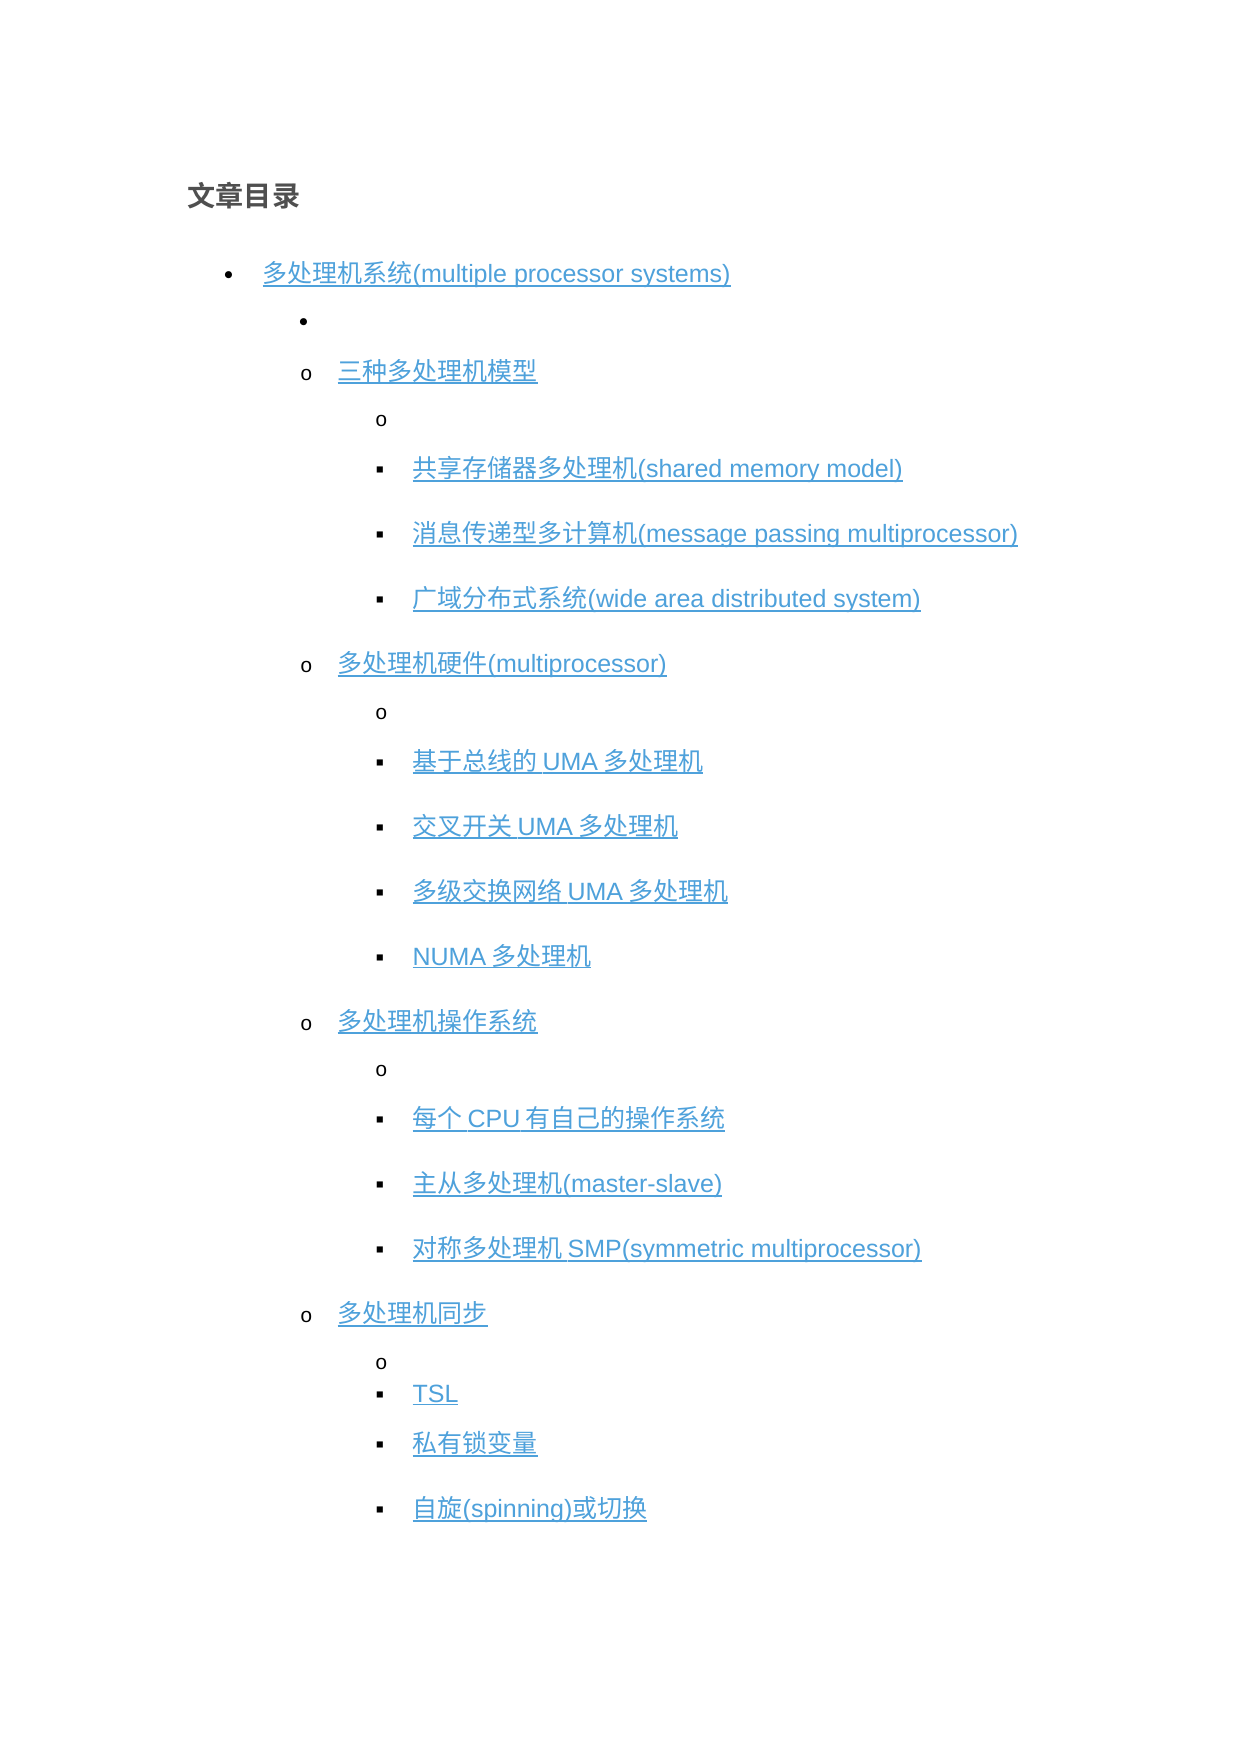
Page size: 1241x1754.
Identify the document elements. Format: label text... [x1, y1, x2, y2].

list 自旋(spinning)或切换 [375, 1474, 1053, 1539]
list 三种多处理机模型 [300, 337, 1053, 402]
text 文章目录 [187, 162, 1053, 227]
list 交叉开关UMA多处理机 [375, 792, 1053, 857]
list 主从多处理机(master-slave) [375, 1149, 1053, 1214]
list 多处理机操作系统 [300, 987, 1053, 1052]
list 对称多处理机SMP(symmetric multiprocessor) [375, 1214, 1053, 1279]
list 多处理机硬件(multiprocessor) [300, 629, 1053, 694]
list TSL [375, 1377, 1053, 1409]
list 消息传递型多计算机(message passing multiprocessor) [375, 499, 1053, 564]
list 基于总线的UMA多处理机 [375, 727, 1053, 792]
list 广域分布式系统(wide area distributed system) [375, 564, 1053, 629]
list 多级交换网络UMA多处理机 [375, 857, 1053, 922]
list NUMA多处理机 [375, 922, 1053, 987]
list 共享存储器多处理机(shared memory model) [375, 434, 1053, 499]
list 多处理机系统(multiple processor systems) [225, 239, 1053, 304]
list 每个CPU有自己的操作系统 [375, 1084, 1053, 1149]
list 私有锁变量 [375, 1409, 1053, 1474]
list 多处理机同步 [300, 1279, 1053, 1344]
